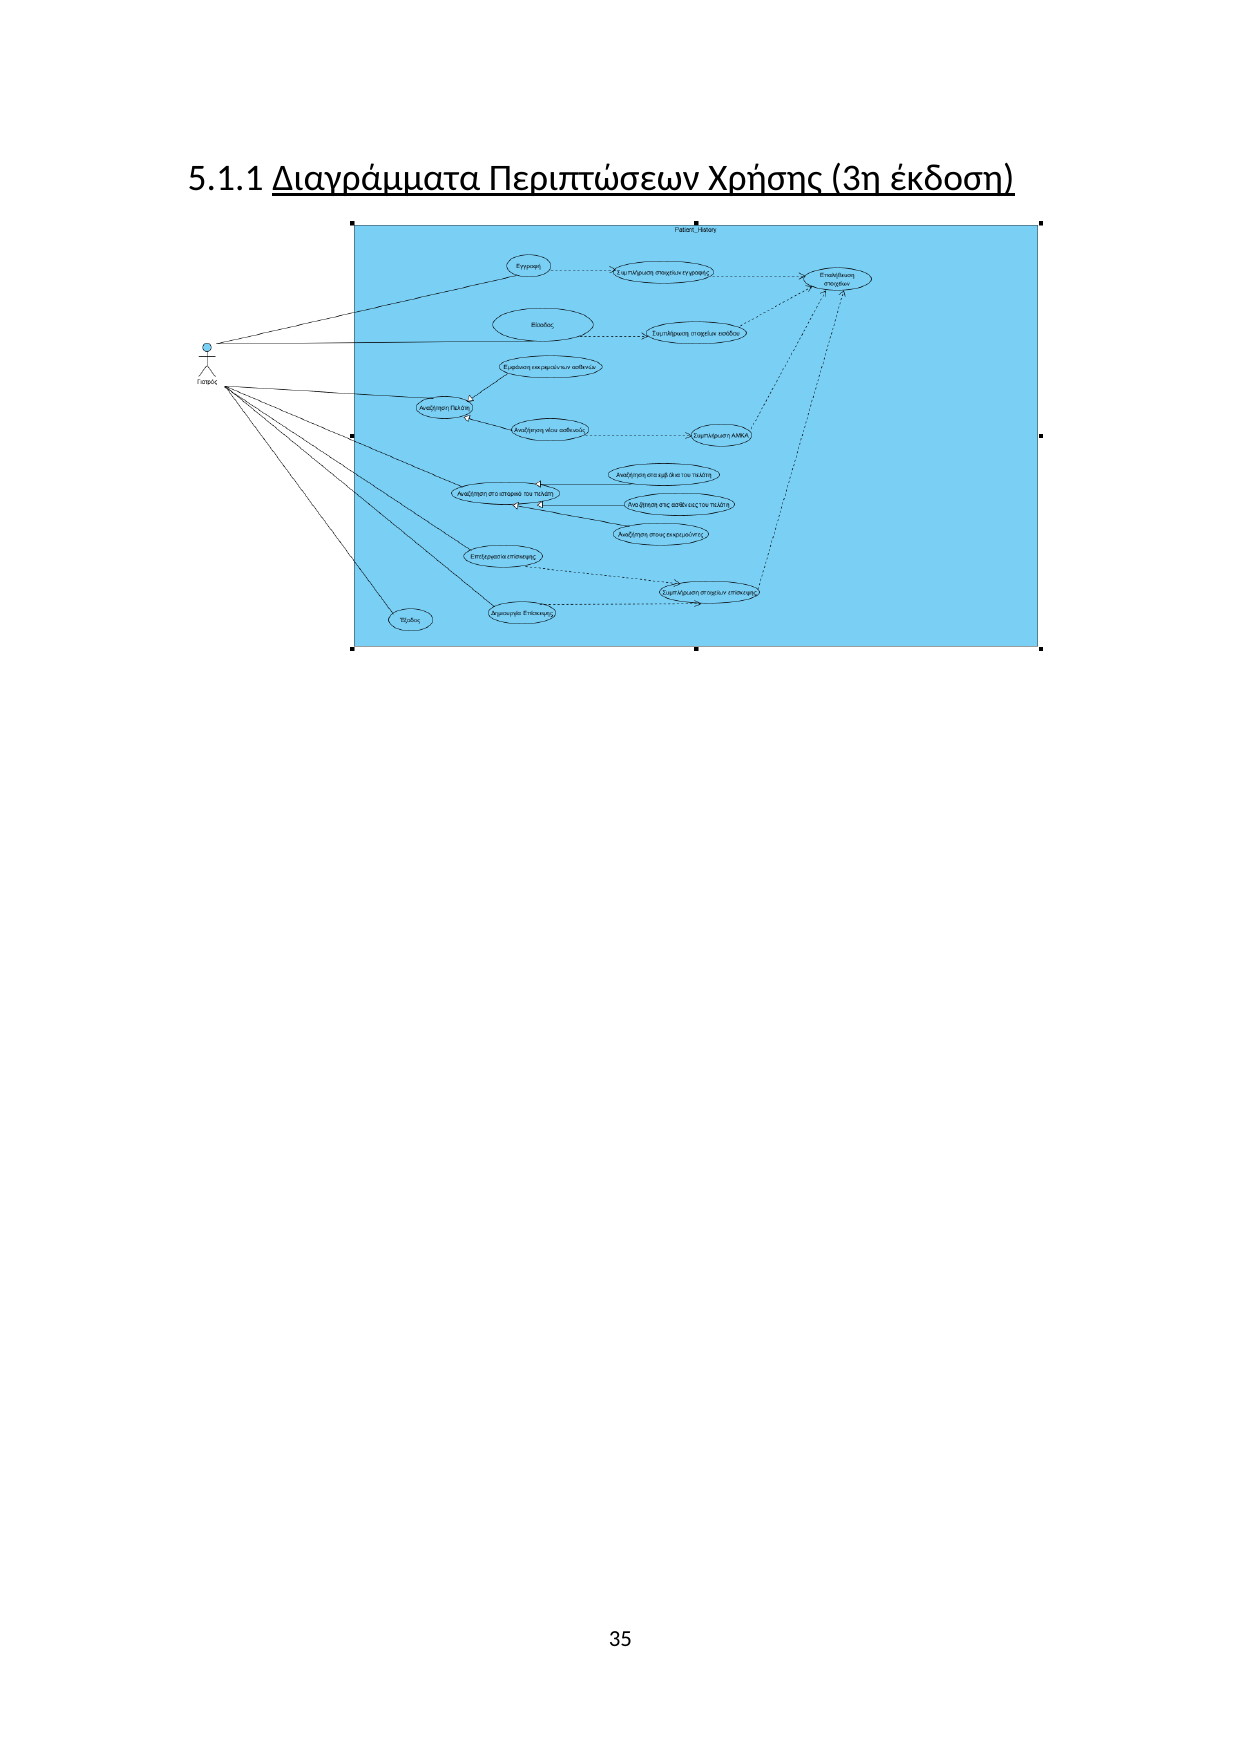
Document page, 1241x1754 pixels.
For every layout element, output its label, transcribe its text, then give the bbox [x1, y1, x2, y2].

subtitle 5.1.1 Διαγράμματα Περιπτώσεων Χρήσης (3η έκδοση) [187, 154, 1053, 200]
picture [187, 203, 1053, 664]
